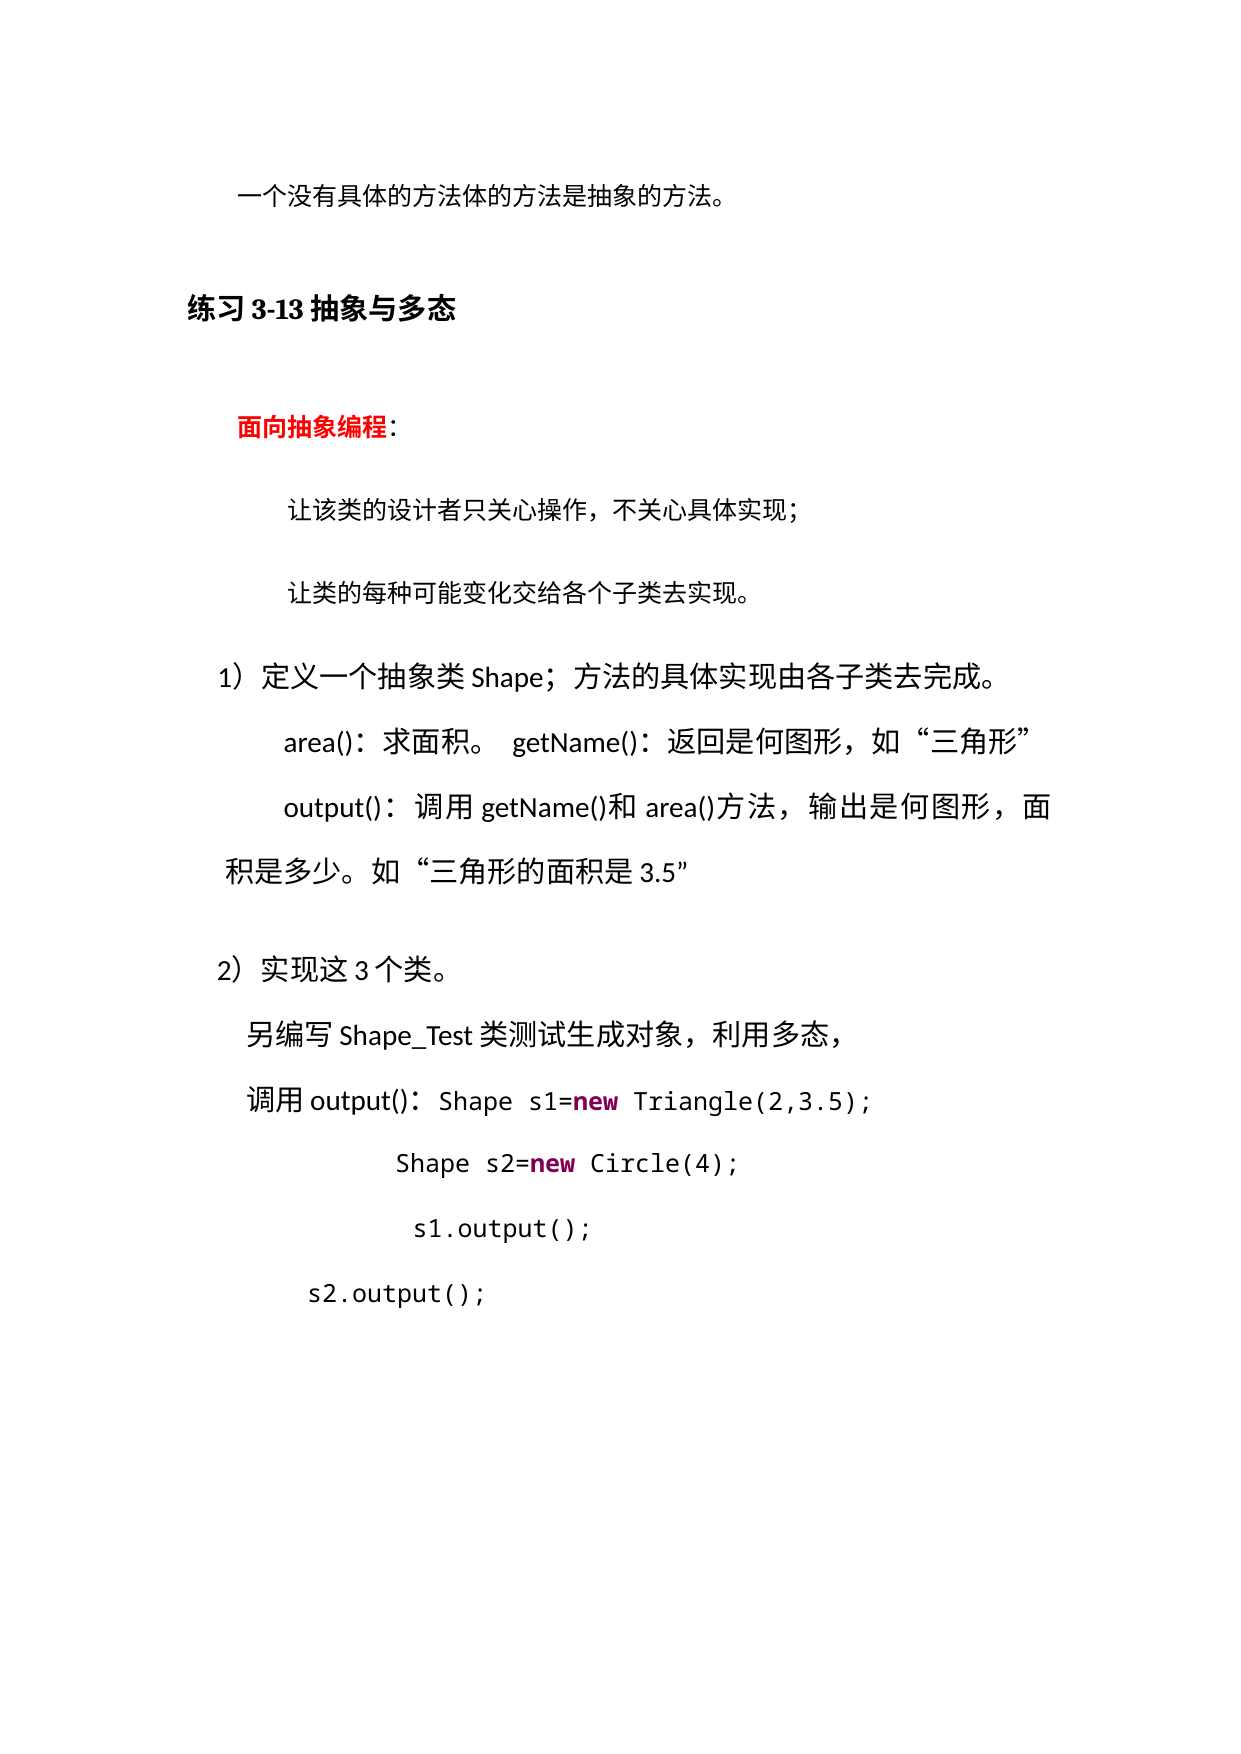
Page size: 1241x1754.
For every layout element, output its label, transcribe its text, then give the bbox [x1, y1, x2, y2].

text 让类的每种可能变化交给各个子类去实现。 [187, 559, 1053, 624]
text s2.output(); [187, 1260, 1053, 1325]
text area()：求面积。 getName()：返回是何图形，如“三角形” [225, 707, 1053, 772]
text Shape s2=new Circle(4); [187, 1130, 1053, 1195]
text 让该类的设计者只关心操作，不关心具体实现； [187, 476, 1053, 541]
text 2）实现这3个类。 [187, 935, 1053, 1000]
text 另编写Shape_Test类测试生成对象，利用多态， [187, 1000, 1053, 1065]
text s1.output(); [187, 1195, 1053, 1260]
text 调用output()：Shape s1=new Triangle(2,3.5); [187, 1065, 1053, 1130]
text 1）定义一个抽象类Shape；方法的具体实现由各子类去完成。 [217, 642, 1053, 707]
text 一个没有具体的方法体的方法是抽象的方法。 [187, 162, 1053, 227]
text 面向抽象编程： [187, 393, 1053, 458]
text output()：调用getName()和area()方法，输出是何图形，面积是多少。如“三角形的面积是3.5” [225, 772, 1053, 902]
subtitle 练习3-13 抽象与多态 [187, 274, 1053, 339]
